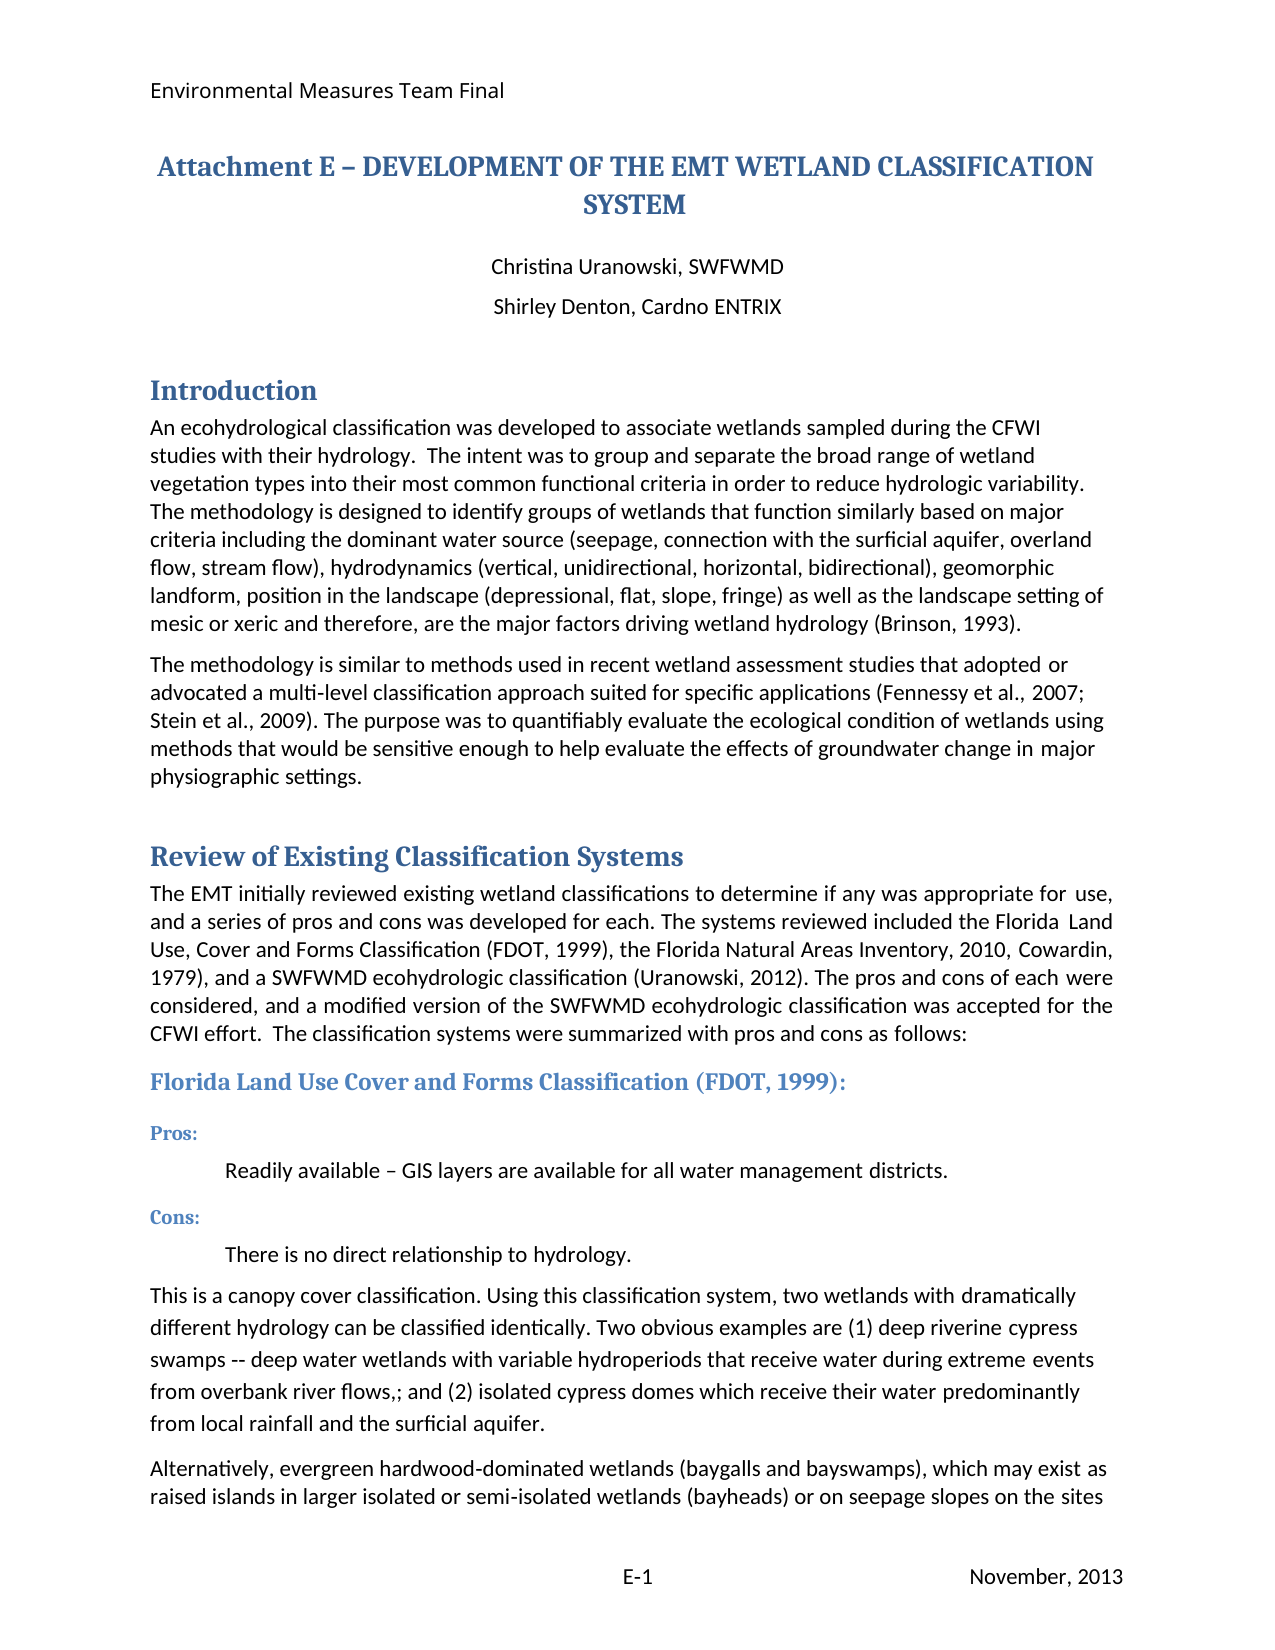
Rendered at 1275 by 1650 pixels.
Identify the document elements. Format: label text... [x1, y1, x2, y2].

text Christina Uranowski, SWFWMD Shirley Denton, Cardno ENTRIX [491, 252, 784, 320]
text This is a canopy cover classification. Using this classification system, two wetlands with dramatically different hydrology can be classified identically. Two obvious examples are (1) deep riverine cypress swamps ‐‐ deep water wetlands with variable hydroperiods that receive water during extreme events from overbank river flows,; and (2) isolated cypress domes which receive their water predominantly from local rainfall and the surficial aquifer. [150, 1281, 1118, 1437]
subtitle Florida Land Use Cover and Forms Classification (FDOT, 1999): [150, 1068, 1118, 1097]
subtitle Attachment E – DEVELOPMENT OF THE EMT WETLAND CLASSIFICATION SYSTEM [157, 150, 1120, 222]
text An ecohydrological classification was developed to associate wetlands sampled during the CFWI studies with their hydrology. The intent was to group and separate the broad range of wetland vegetation types into their most common functional criteria in order to reduce hydrologic variability. The methodology is designed to identify groups of wetlands that function similarly based on major criteria including the dominant water source (seepage, connection with the surficial aquifer, overland flow, stream flow), hydrodynamics (vertical, unidirectional, horizontal, bidirectional), geomorphic landform, position in the landscape (depressional, flat, slope, fringe) as well as the landscape setting of mesic or xeric and therefore, are the major factors driving wetland hydrology (Brinson, 1993). [150, 413, 1113, 637]
text Readily available – GIS layers are available for all water management districts. [225, 1156, 1137, 1184]
text Pros: [150, 1122, 200, 1146]
text There is no direct relationship to hydrology. [225, 1240, 1137, 1268]
text Alternatively, evergreen hardwood‐dominated wetlands (baygalls and bayswamps), which may exist as raised islands in larger isolated or semi‐isolated wetlands (bayheads) or on seepage slopes on the sites [150, 1454, 1118, 1510]
text The methodology is similar to methods used in recent wetland assessment studies that adopted or advocated a multi‐level classification approach suited for specific applications (Fennessy et al., 2007; Stein et al., 2009). The purpose was to quantifiably evaluate the ecological condition of wetlands using methods that would be sensitive enough to help evaluate the effects of groundwater change in major physiographic settings. [150, 650, 1118, 790]
text Cons: [150, 1205, 202, 1229]
text The EMT initially reviewed existing wetland classifications to determine if any was appropriate for use, and a series of pros and cons was developed for each. The systems reviewed included the Florida Land Use, Cover and Forms Classification (FDOT, 1999), the Florida Natural Areas Inventory, 2010, Cowardin, 1979), and a SWFWMD ecohydrologic classification (Uranowski, 2012). The pros and cons of each were considered, and a modified version of the SWFWMD ecohydrologic classification was accepted for the CFWI effort. The classification systems were summarized with pros and cons as follows: [150, 879, 1113, 1047]
subtitle Review of Existing Classification Systems [150, 840, 1118, 874]
subtitle Introduction [150, 374, 1118, 408]
